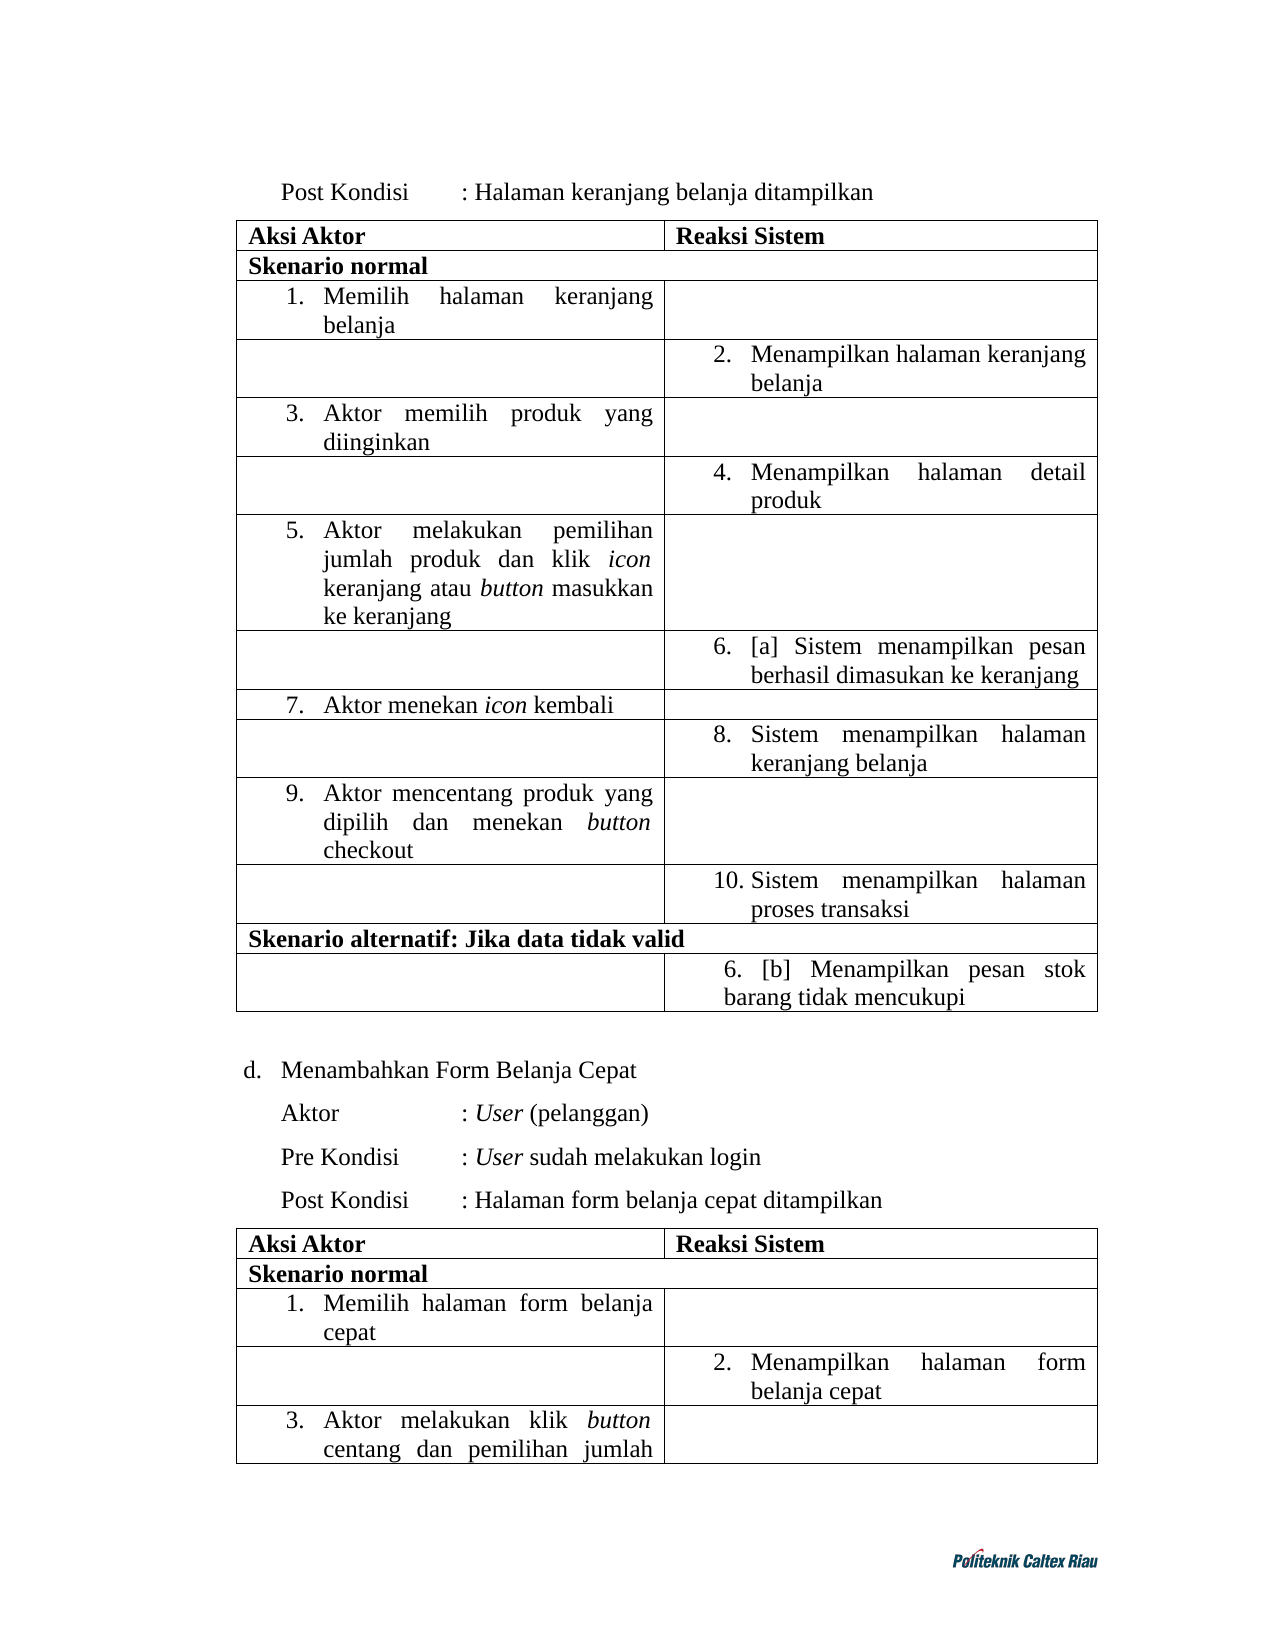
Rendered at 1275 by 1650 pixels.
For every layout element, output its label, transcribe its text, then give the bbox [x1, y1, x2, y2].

table_header Aksi Aktor [237, 221, 664, 250]
text Aktor : User (pelanggan) [281, 1098, 1098, 1127]
table_cell Sistem menampilkan halaman proses transaksi [665, 865, 1097, 923]
table_cell [237, 631, 664, 689]
table_cell 6. [b] Menampilkan pesan stok barang tidak mencukupi [665, 954, 1097, 1011]
table_cell [a] Sistem menampilkan pesan berhasil dimasukan ke keranjang [665, 631, 1097, 689]
table_cell Memilih halaman form belanja cepat [237, 1289, 664, 1346]
list Menambahkan Form Belanja Cepat [243, 1055, 1098, 1084]
picture [951, 1548, 1098, 1570]
table_cell Memilih halaman keranjang belanja [237, 281, 664, 338]
table_cell Aktor melakukan pemilihan jumlah produk dan klik icon keranjang atau button masukkan ke keranjang [237, 515, 664, 630]
table_cell Aktor menekan icon kembali [237, 690, 664, 718]
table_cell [237, 1406, 664, 1463]
table_cell [665, 1289, 1097, 1346]
table_cell Menampilkan halaman keranjang belanja [665, 340, 1097, 397]
table_cell [237, 865, 664, 923]
text Post Kondisi : Halaman keranjang belanja ditampilkan [281, 177, 1098, 206]
table_cell [665, 515, 1097, 630]
table_cell [665, 778, 1097, 864]
table_header Reaksi Sistem [665, 221, 1097, 250]
table_header Reaksi Sistem [665, 1229, 1097, 1258]
table_cell Menampilkan halaman form belanja cepat [665, 1347, 1097, 1404]
table_cell [237, 720, 664, 777]
table_cell [665, 398, 1097, 456]
table_cell Skenario normal [237, 1259, 1097, 1287]
table_cell Sistem menampilkan halaman keranjang belanja [665, 720, 1097, 777]
table_cell Skenario normal [237, 251, 1097, 280]
table_cell Menampilkan halaman detail produk [665, 457, 1097, 514]
table_cell [237, 954, 664, 1011]
table_cell [237, 457, 664, 514]
table_cell [665, 1406, 1097, 1463]
table_cell [237, 340, 664, 397]
table_cell Skenario alternatif: Jika data tidak valid [237, 924, 1097, 953]
table_cell Aktor mencentang produk yang dipilih dan menekan button checkout [237, 778, 664, 864]
table_cell [665, 281, 1097, 338]
text Pre Kondisi : User sudah melakukan login [281, 1142, 1098, 1170]
table_cell Aktor memilih produk yang diinginkan [237, 398, 664, 456]
table_cell [237, 1347, 664, 1404]
table_header Aksi Aktor [237, 1229, 664, 1258]
table_cell [665, 690, 1097, 718]
text Post Kondisi : Halaman form belanja cepat ditampilkan [281, 1185, 1098, 1213]
